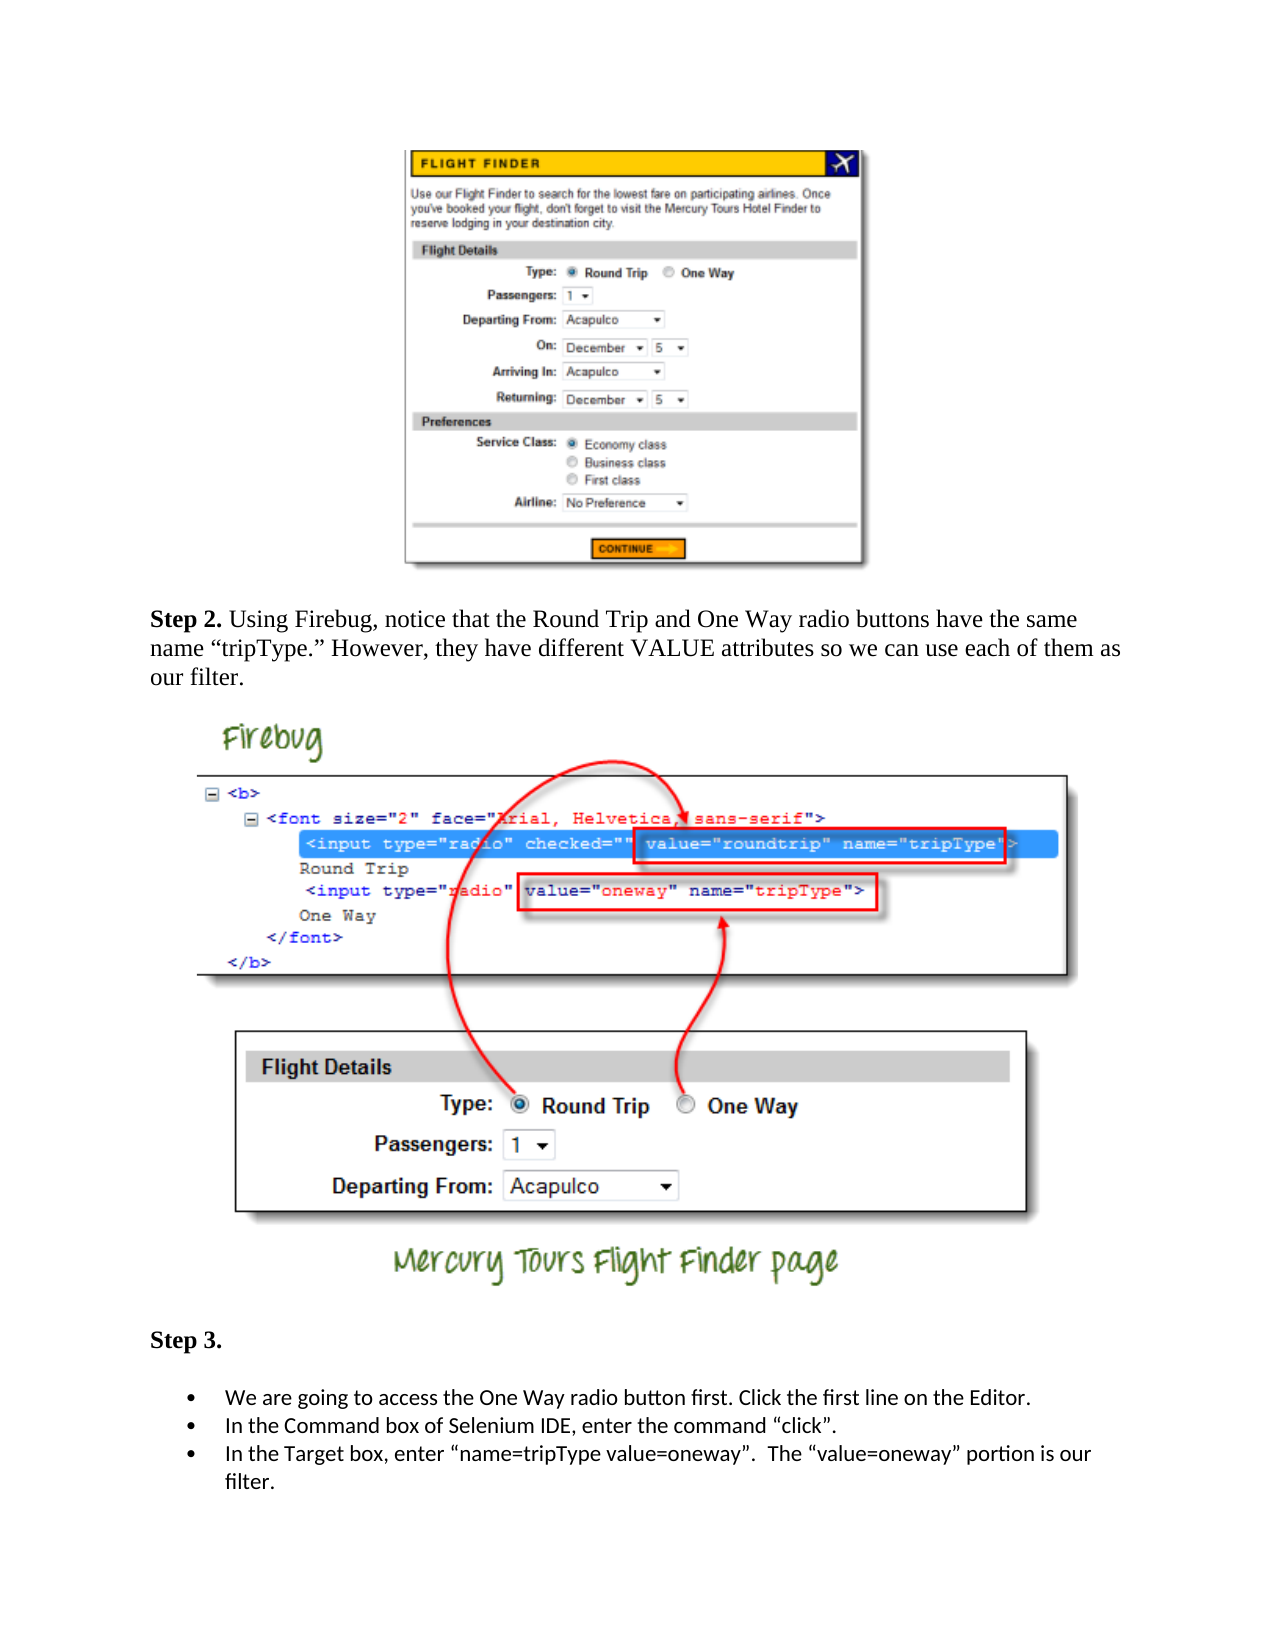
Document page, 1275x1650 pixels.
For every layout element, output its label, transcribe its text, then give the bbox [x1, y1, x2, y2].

picture [403, 150, 872, 575]
list In the Target box, enter “name=tripType value=oneway”. The “value=oneway” portion is our filter. [187, 1439, 1125, 1495]
list We are going to access the One Way radio button first. Click the first line on the Editor. [187, 1383, 1125, 1411]
list In the Command box of Selenium IDE, enter the command “click”. [187, 1411, 1125, 1439]
text Step 2. Using Firebug, notice that the Round Trip and One Way radio buttons have the same name “tripType.” However, they have different VALUE attributes so we can use each of them as our filter. [150, 604, 1125, 690]
picture [196, 719, 1079, 1297]
text Step 3. [150, 1325, 1125, 1354]
